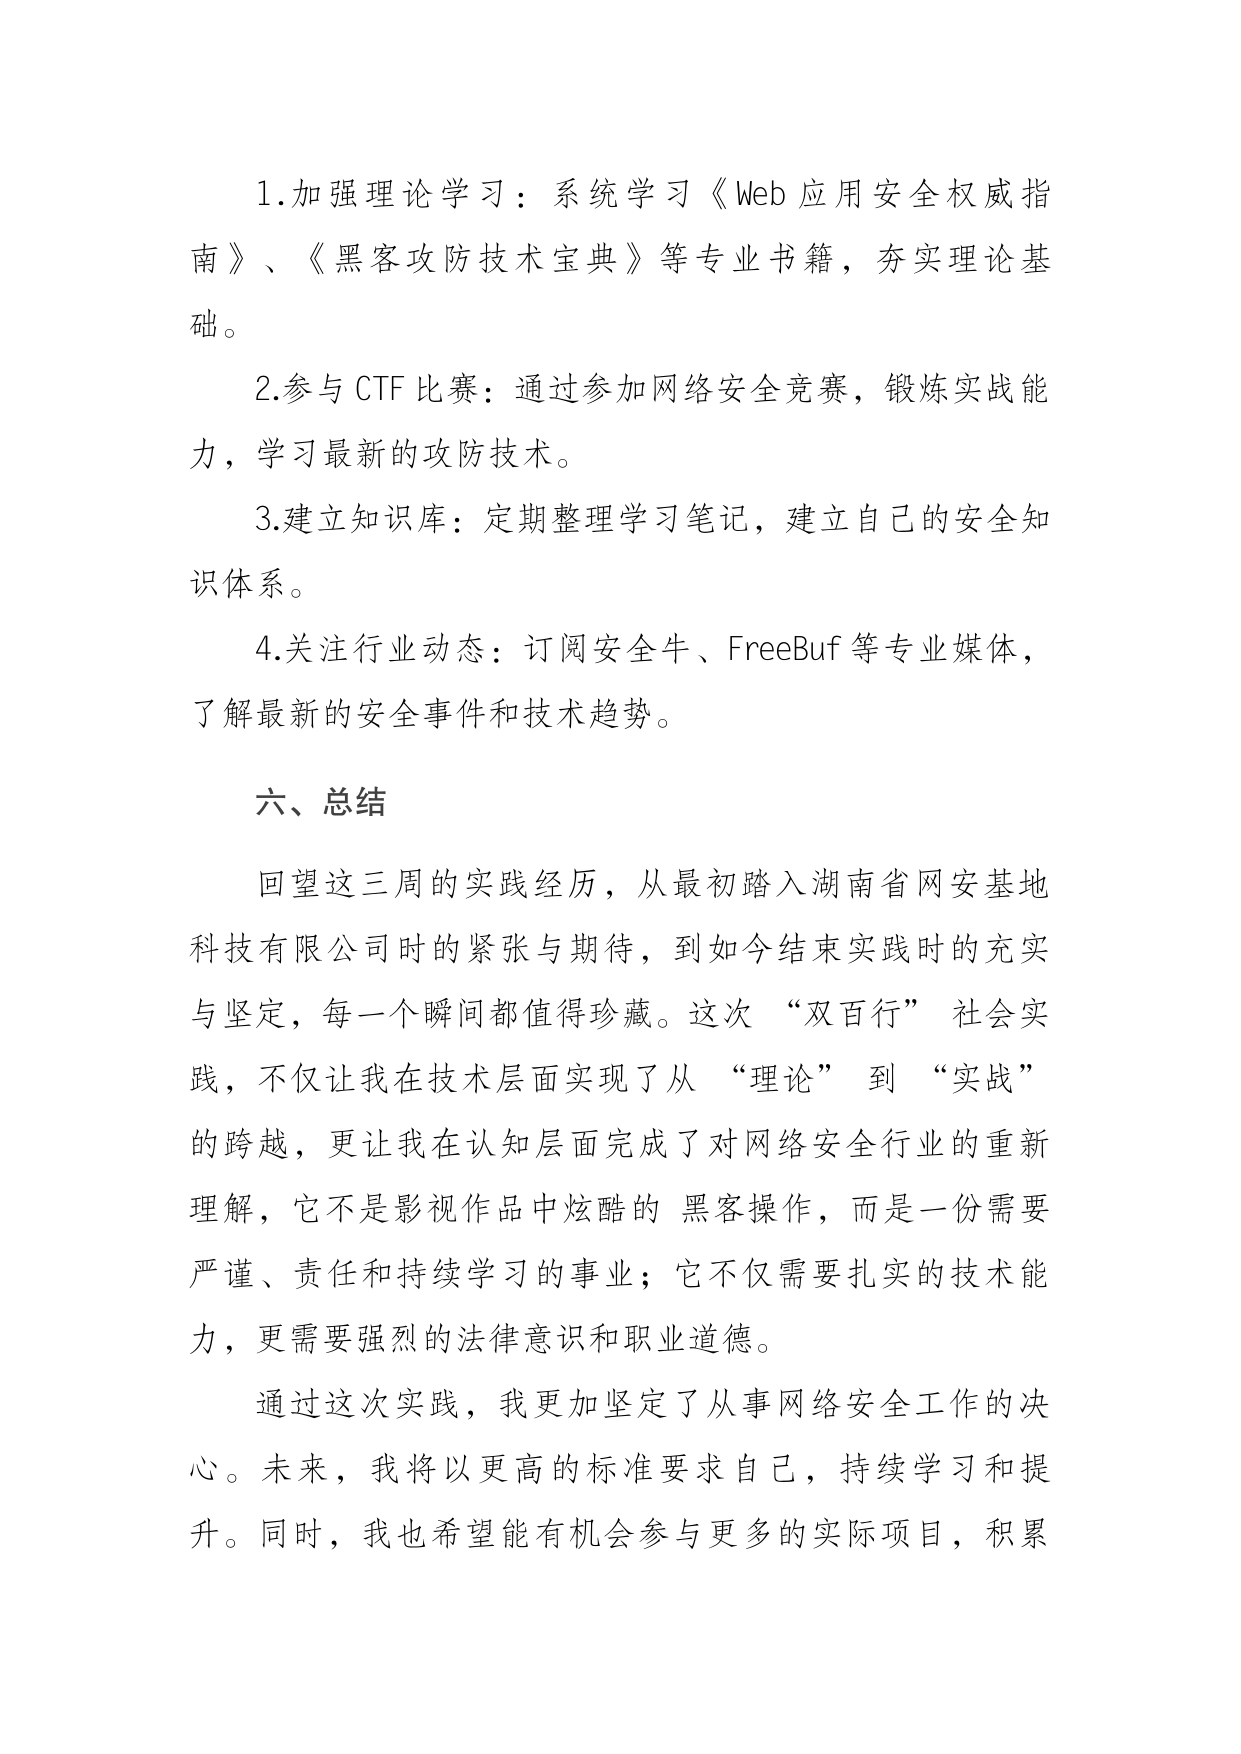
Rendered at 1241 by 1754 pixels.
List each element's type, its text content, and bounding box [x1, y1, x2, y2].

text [187, 1372, 1053, 1567]
text 回望这三周的实践经历，从最初踏入湖南省网安基地科技有限公司时的紧张与期待，到如今结束实践时的充实与坚定，每一个瞬间都值得珍藏。这次 “双百行” 社会实践，不仅让我在技术层面实现了从 “理论” 到 “实战” 的跨越，更让我在认知层面完成了对网络安全行业的重新理解，它不是影视作品中炫酷的 黑客操作，而是一份需要严谨、责任和持续学习的事业；它不仅需要扎实的技术能力，更需要强烈的法律意识和职业道德。 [187, 852, 1053, 1372]
text 4.关注行业动态：订阅安全牛、FreeBuf等专业媒体，了解最新的安全事件和技术趋势。 [187, 617, 1053, 747]
text 3.建立知识库：定期整理学习笔记，建立自己的安全知识体系。 [187, 487, 1053, 617]
text 2.参与CTF比赛：通过参加网络安全竞赛，锻炼实战能力，学习最新的攻防技术。 [187, 357, 1053, 487]
subtitle 六、总结 [187, 770, 1053, 835]
text 1.加强理论学习：系统学习《Web应用安全权威指南》、《黑客攻防技术宝典》等专业书籍，夯实理论基础。 [187, 162, 1053, 357]
